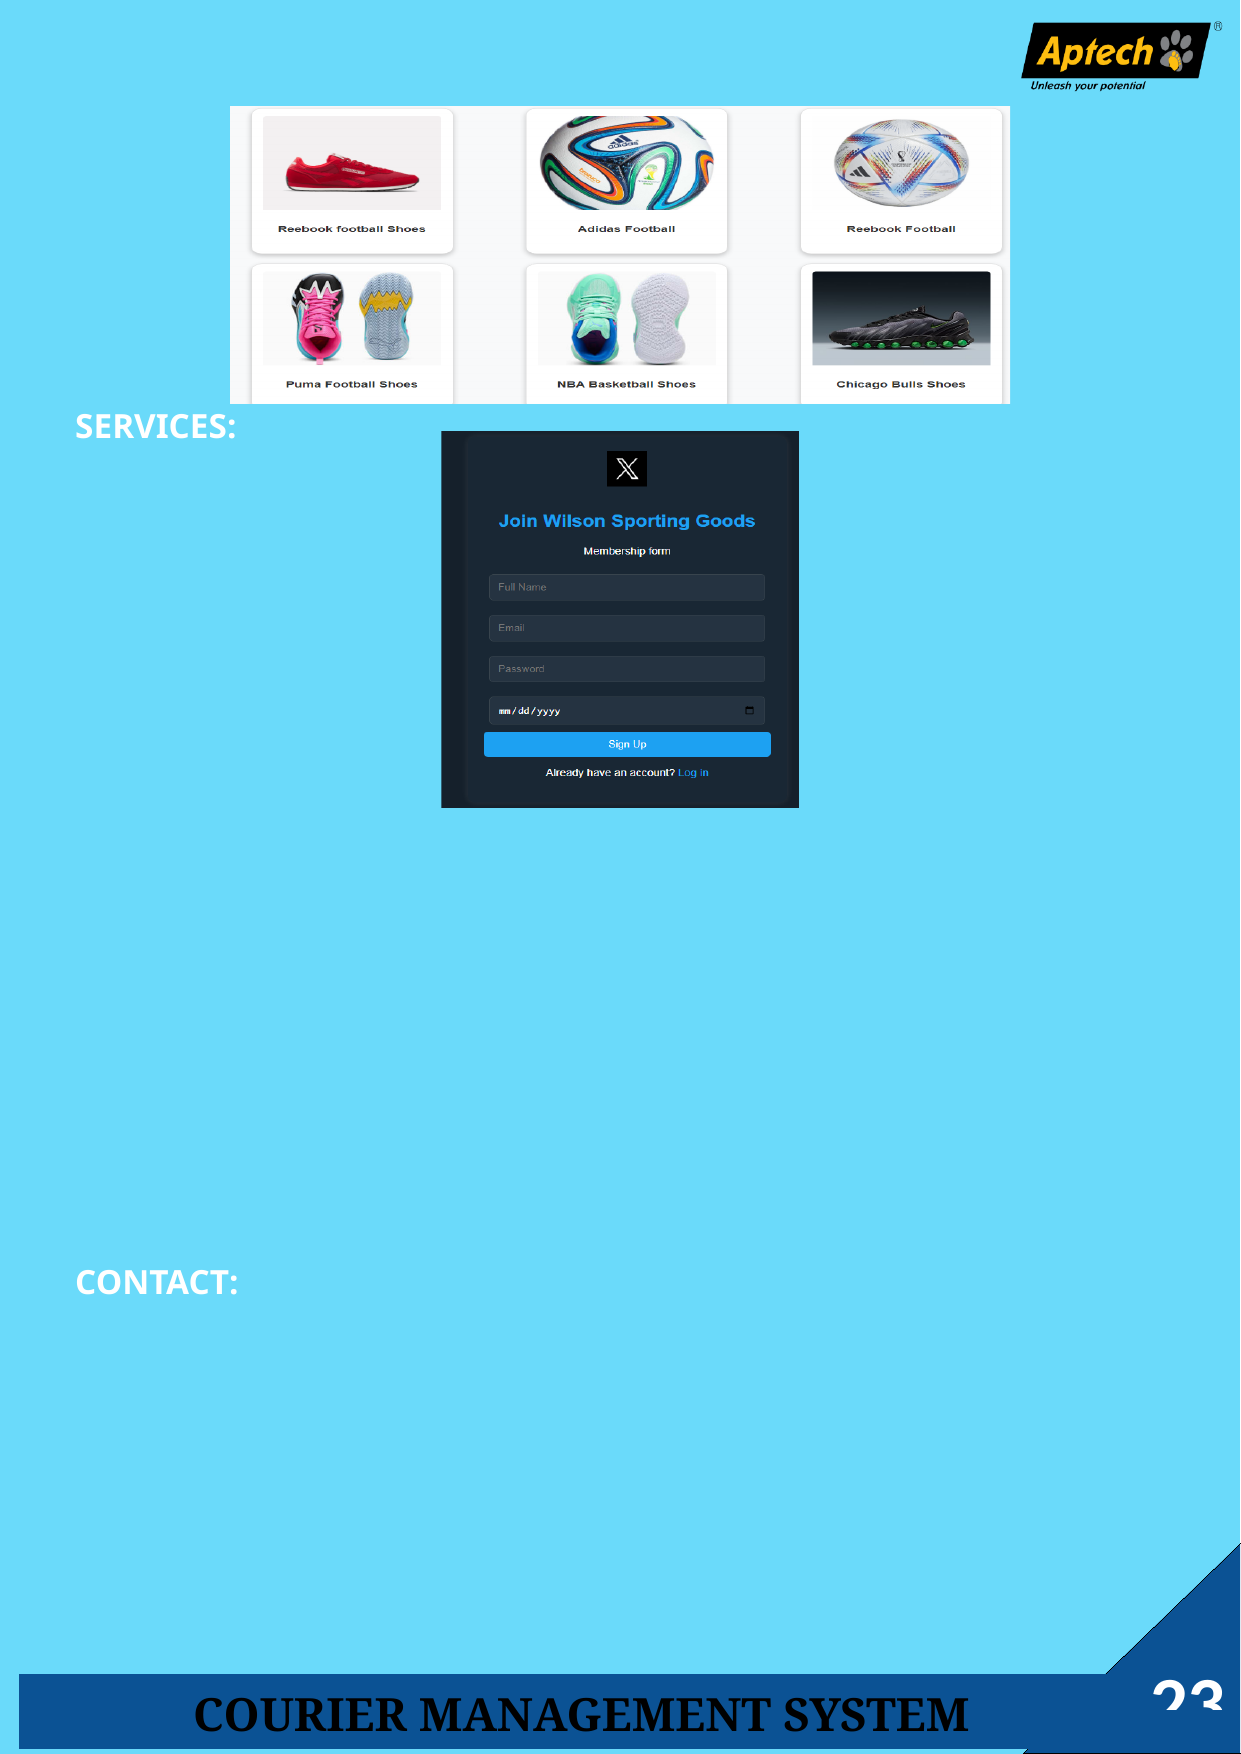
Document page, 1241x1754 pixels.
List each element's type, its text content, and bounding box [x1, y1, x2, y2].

subtitle SERVICES: [75, 106, 1165, 448]
picture [441, 431, 799, 808]
subtitle CONTACT: [75, 1259, 1165, 1304]
picture [230, 4, 1230, 404]
